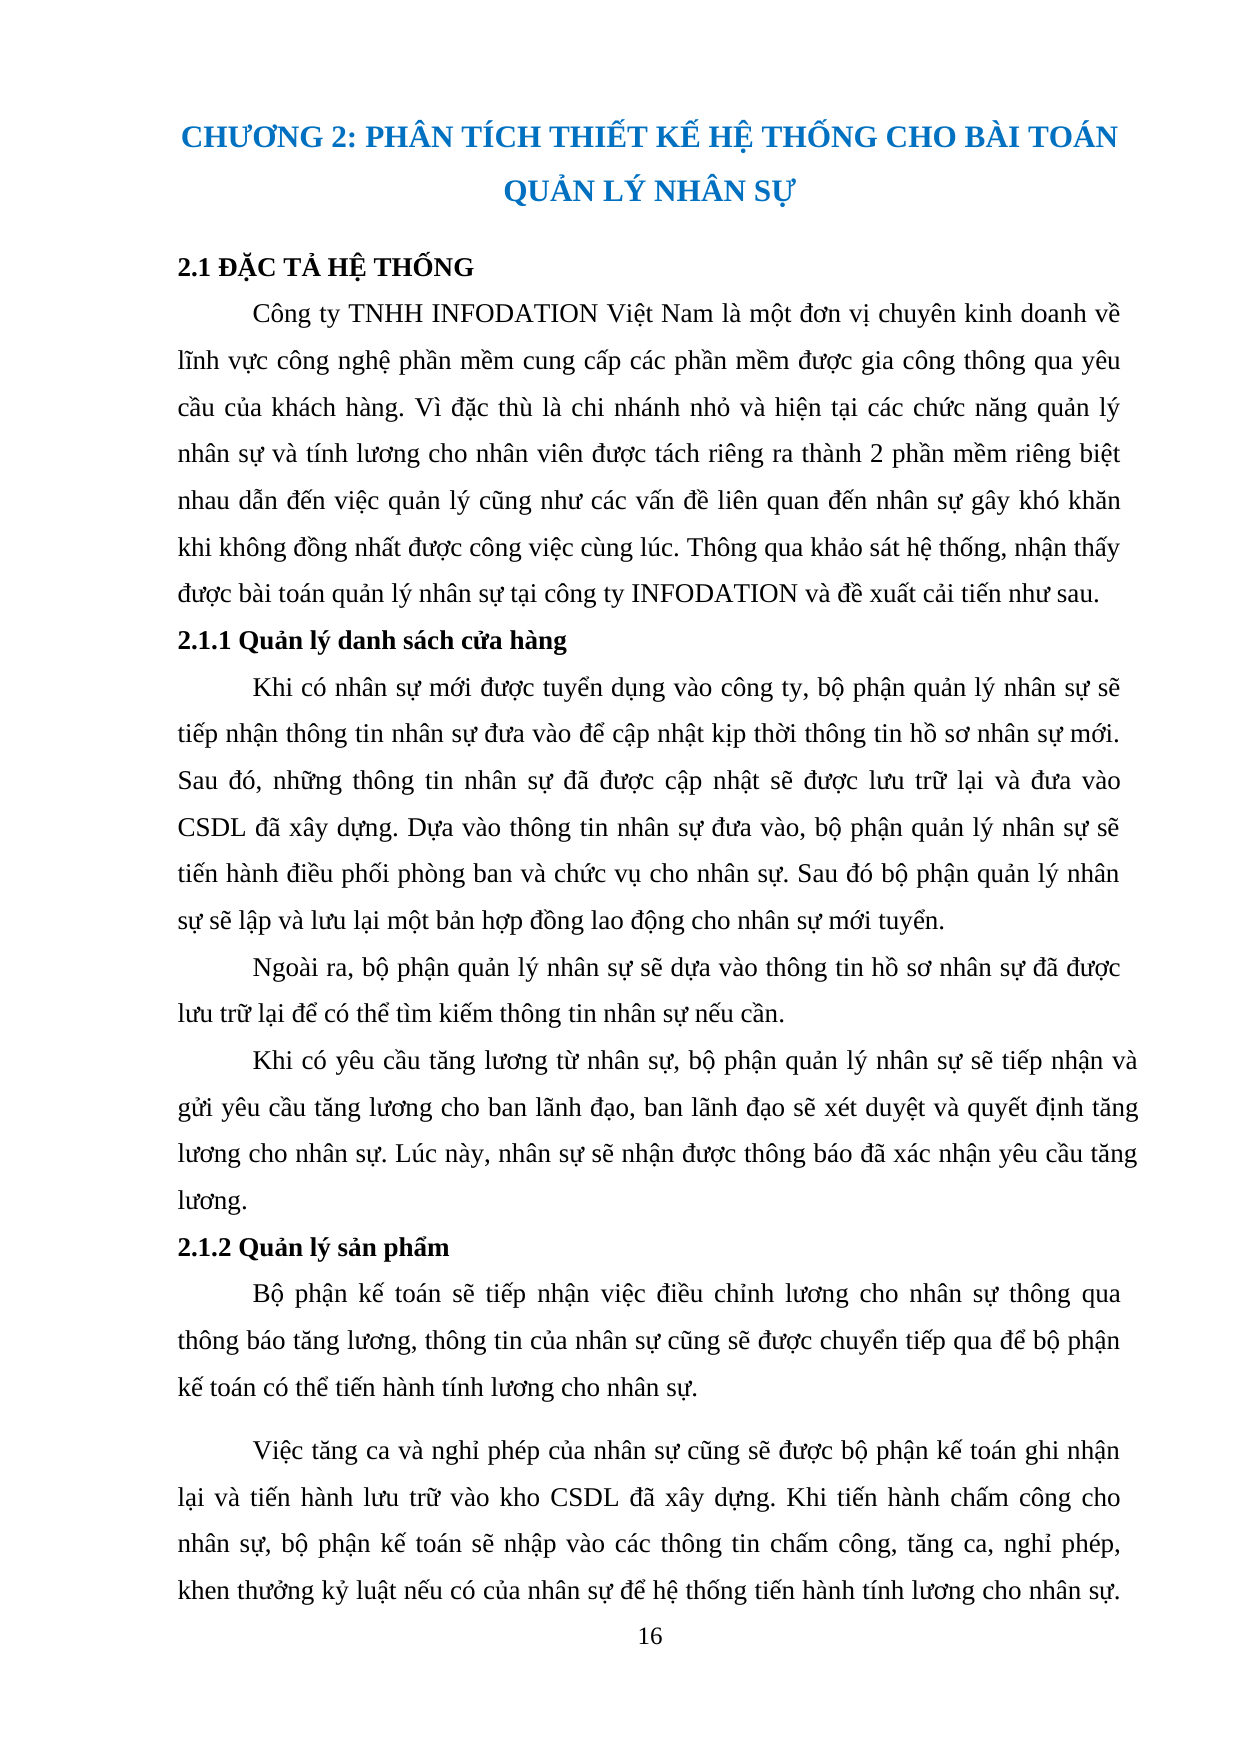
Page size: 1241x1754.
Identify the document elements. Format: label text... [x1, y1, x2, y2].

text Công ty TNHH INFODATION Việt Nam là một đơn vị chuyên kinh doanh về lĩnh vực công nghệ phần mềm cung cấp các phần mềm được gia công thông qua yêu cầu của khách hàng. Vì đặc thù là chi nhánh nhỏ và hiện tại các chức năng quản lý nhân sự và tính lương cho nhân viên được tách riêng ra thành 2 phần mềm riêng biệt nhau dẫn đến việc quản lý cũng như các vấn đề liên quan đến nhân sự gây khó khăn khi không đồng nhất được công việc cùng lúc. Thông qua khảo sát hệ thống, nhận thấy được bài toán quản lý nhân sự tại công ty INFODATION và đề xuất cải tiến như sau. [177, 297, 1122, 609]
text 2.1.1 Quản lý danh sách cửa hàng [177, 624, 1122, 655]
text Ngoài ra, bộ phận quản lý nhân sự sẽ dựa vào thông tin hồ sơ nhân sự đã được lưu trữ lại để có thể tìm kiếm thông tin nhân sự nếu cần. [177, 951, 1122, 1029]
text 2.1.2 Quản lý sản phẩm [177, 1231, 1122, 1262]
text Khi có nhân sự mới được tuyển dụng vào công ty, bộ phận quản lý nhân sự sẽ tiếp nhận thông tin nhân sự đưa vào để cập nhật kịp thời thông tin hồ sơ nhân sự mới. Sau đó, những thông tin nhân sự đã được cập nhật sẽ được lưu trữ lại và đưa vào CSDL đã xây dựng. Dựa vào thông tin nhân sự đưa vào, bộ phận quản lý nhân sự sẽ tiến hành điều phối phòng ban và chức vụ cho nhân sự. Sau đó bộ phận quản lý nhân sự sẽ lập và lưu lại một bản hợp đồng lao động cho nhân sự mới tuyển. [177, 671, 1122, 935]
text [177, 1434, 1122, 1605]
text Khi có yêu cầu tăng lương từ nhân sự, bộ phận quản lý nhân sự sẽ tiếp nhận và gửi yêu cầu tăng lương cho ban lãnh đạo, ban lãnh đạo sẽ xét duyệt và quyết định tăng lương cho nhân sự. Lúc này, nhân sự sẽ nhận được thông báo đã xác nhận yêu cầu tăng lương. [177, 1044, 1140, 1215]
text CHƯƠNG 2: PHÂN TÍCH THIẾT KẾ HỆ THỐNG CHO BÀI TOÁN QUẢN LÝ NHÂN SỰ [177, 118, 1122, 208]
text Bộ phận kế toán sẽ tiếp nhận việc điều chỉnh lương cho nhân sự thông qua thông báo tăng lương, thông tin của nhân sự cũng sẽ được chuyển tiếp qua để bộ phận kế toán có thể tiến hành tính lương cho nhân sự. [177, 1277, 1122, 1402]
text 2.1 Đặc tả hệ thống [177, 251, 1169, 282]
